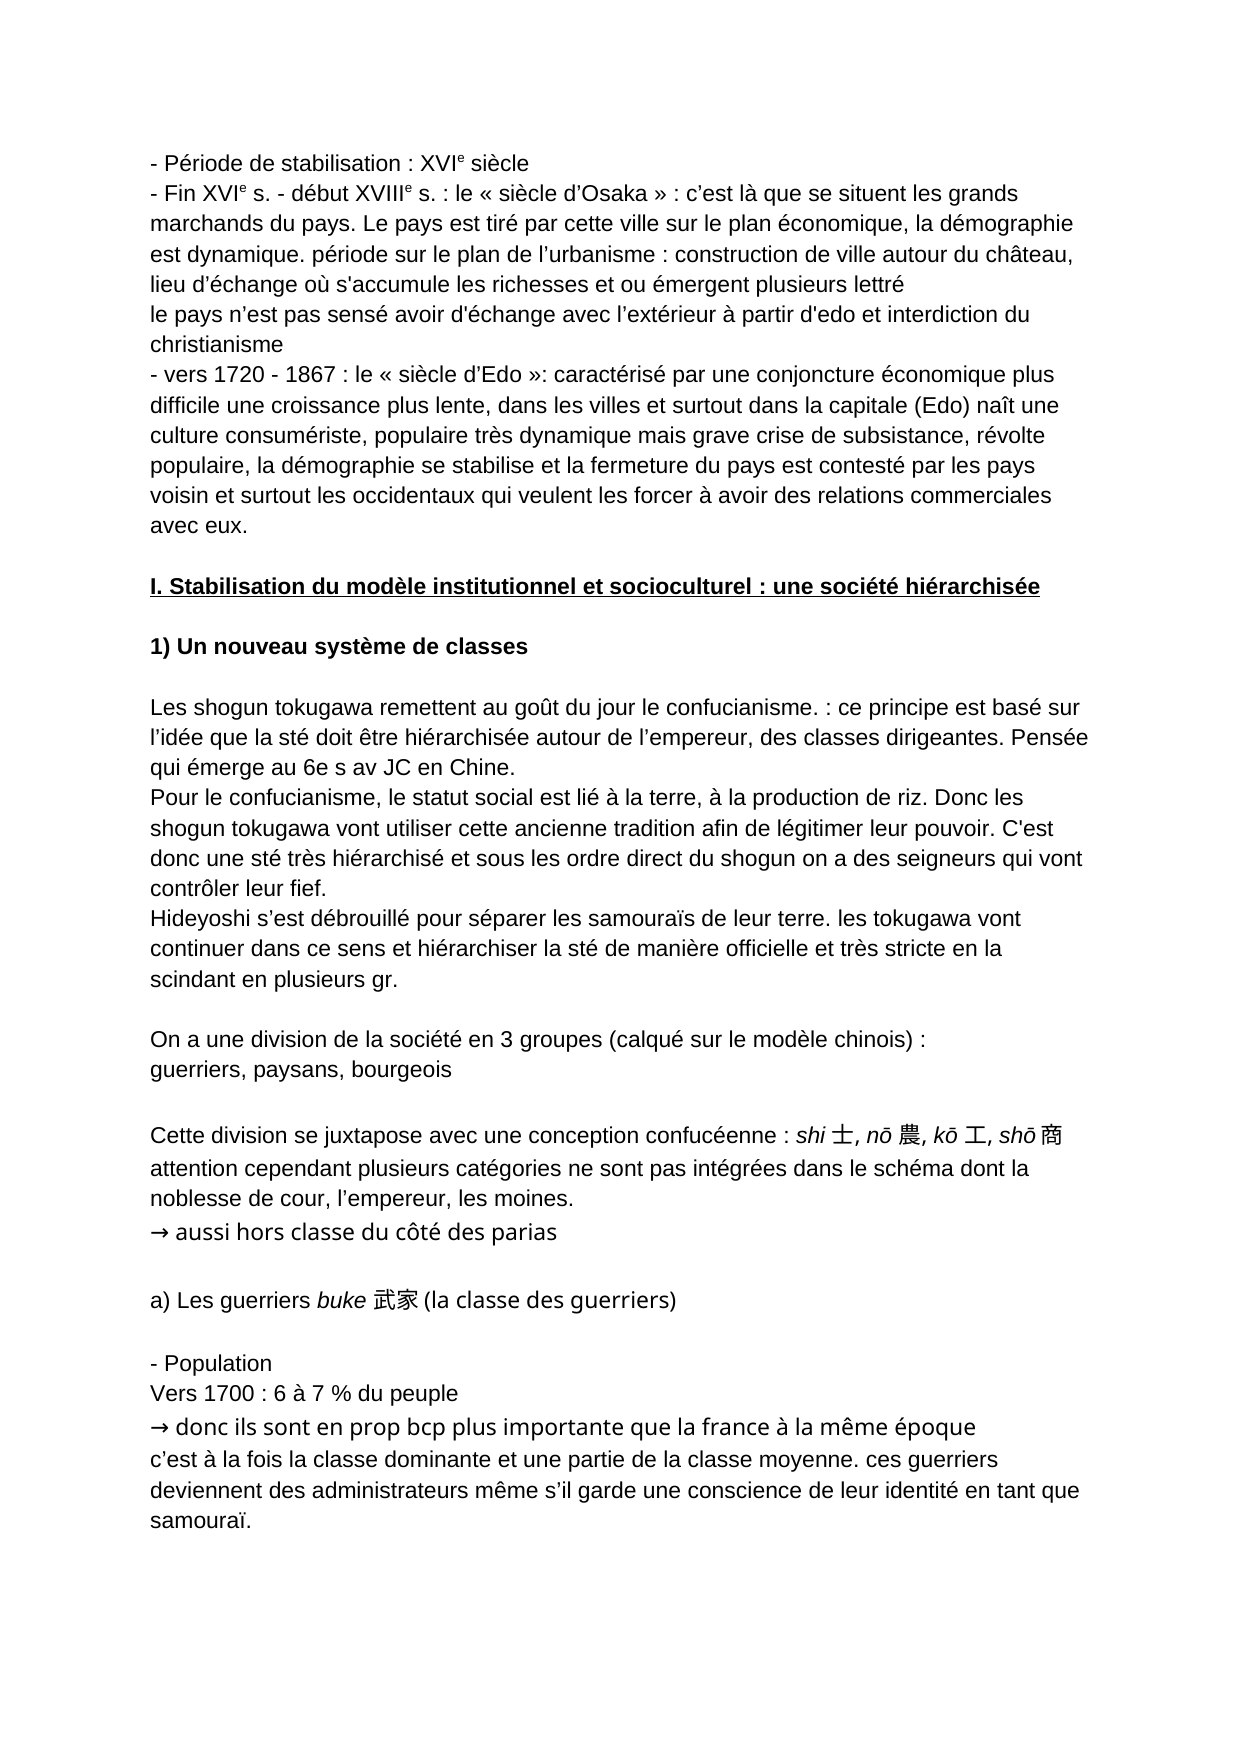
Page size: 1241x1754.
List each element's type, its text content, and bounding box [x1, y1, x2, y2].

text Les shogun tokugawa remettent au goût du jour le confucianisme. : ce principe est basé sur l’idée que la sté doit être hiérarchisée autour de l’empereur, des classes dirigeantes. Pensée qui émerge au 6e s av JC en Chine. [150, 694, 1090, 781]
text a) Les guerriers buke 武家 (la classe des guerriers) [150, 1282, 1090, 1315]
text - vers 1720 - 1867 : le « siècle d’Edo »: caractérisé par une conjoncture économique plus difficile une croissance plus lente, dans les villes et surtout dans la capitale (Edo) naît une culture consumériste, populaire très dynamique mais grave crise de subsistance, révolte populaire, la démographie se stabilise et la fermeture du pays est contesté par les pays voisin et surtout les occidentaux qui veulent les forcer à avoir des relations commerciales avec eux. [150, 361, 1090, 539]
text → donc ils sont en prop bcp plus importante que la france à la même époque [150, 1411, 1090, 1442]
text → aussi hors classe du côté des parias [150, 1215, 1090, 1247]
text guerriers, paysans, bourgeois [150, 1056, 1090, 1083]
text - Population [150, 1350, 1090, 1376]
text c’est à la fois la classe dominante et une partie de la classe moyenne. ces guerriers deviennent des administrateurs même s’il garde une conscience de leur identité en tant que samouraï. [150, 1446, 1090, 1533]
text Vers 1700 : 6 à 7 % du peuple [150, 1380, 1090, 1407]
text Hideyoshi s’est débrouillé pour séparer les samouraïs de leur terre. les tokugawa vont continuer dans ce sens et hiérarchiser la sté de manière officielle et très stricte en la scindant en plusieurs gr. [150, 905, 1090, 992]
text I. Stabilisation du modèle institutionnel et socioculturel : une société hiérarchisée [150, 573, 1090, 599]
text attention cependant plusieurs catégories ne sont pas intégrées dans le schéma dont la noblesse de cour, l’empereur, les moines. [150, 1155, 1090, 1212]
text - Période de stabilisation : XVIe siècle [150, 150, 1090, 176]
text - Fin XVIe s. - début XVIIIe s. : le « siècle d’Osaka » : c’est là que se situent les grands marchands du pays. Le pays est tiré par cette ville sur le plan économique, la démographie est dynamique. période sur le plan de l’urbanisme : construction de ville autour du château, lieu d’échange où s'accumule les richesses et ou émergent plusieurs lettré [150, 180, 1090, 297]
text 1) Un nouveau système de classes [150, 633, 1090, 660]
text le pays n’est pas sensé avoir d'échange avec l’extérieur à partir d'edo et interdiction du christianisme [150, 301, 1090, 358]
text On a une division de la société en 3 groupes (calqué sur le modèle chinois) : [150, 1026, 1090, 1052]
text Pour le confucianisme, le statut social est lié à la terre, à la production de riz. Donc les shogun tokugawa vont utiliser cette ancienne tradition afin de légitimer leur pouvoir. C'est donc une sté très hiérarchisé et sous les ordre direct du shogun on a des seigneurs qui vont contrôler leur fief. [150, 784, 1090, 901]
text Cette division se juxtapose avec une conception confucéenne : shi 士, nō 農, kō 工, shō商 [150, 1117, 1090, 1150]
